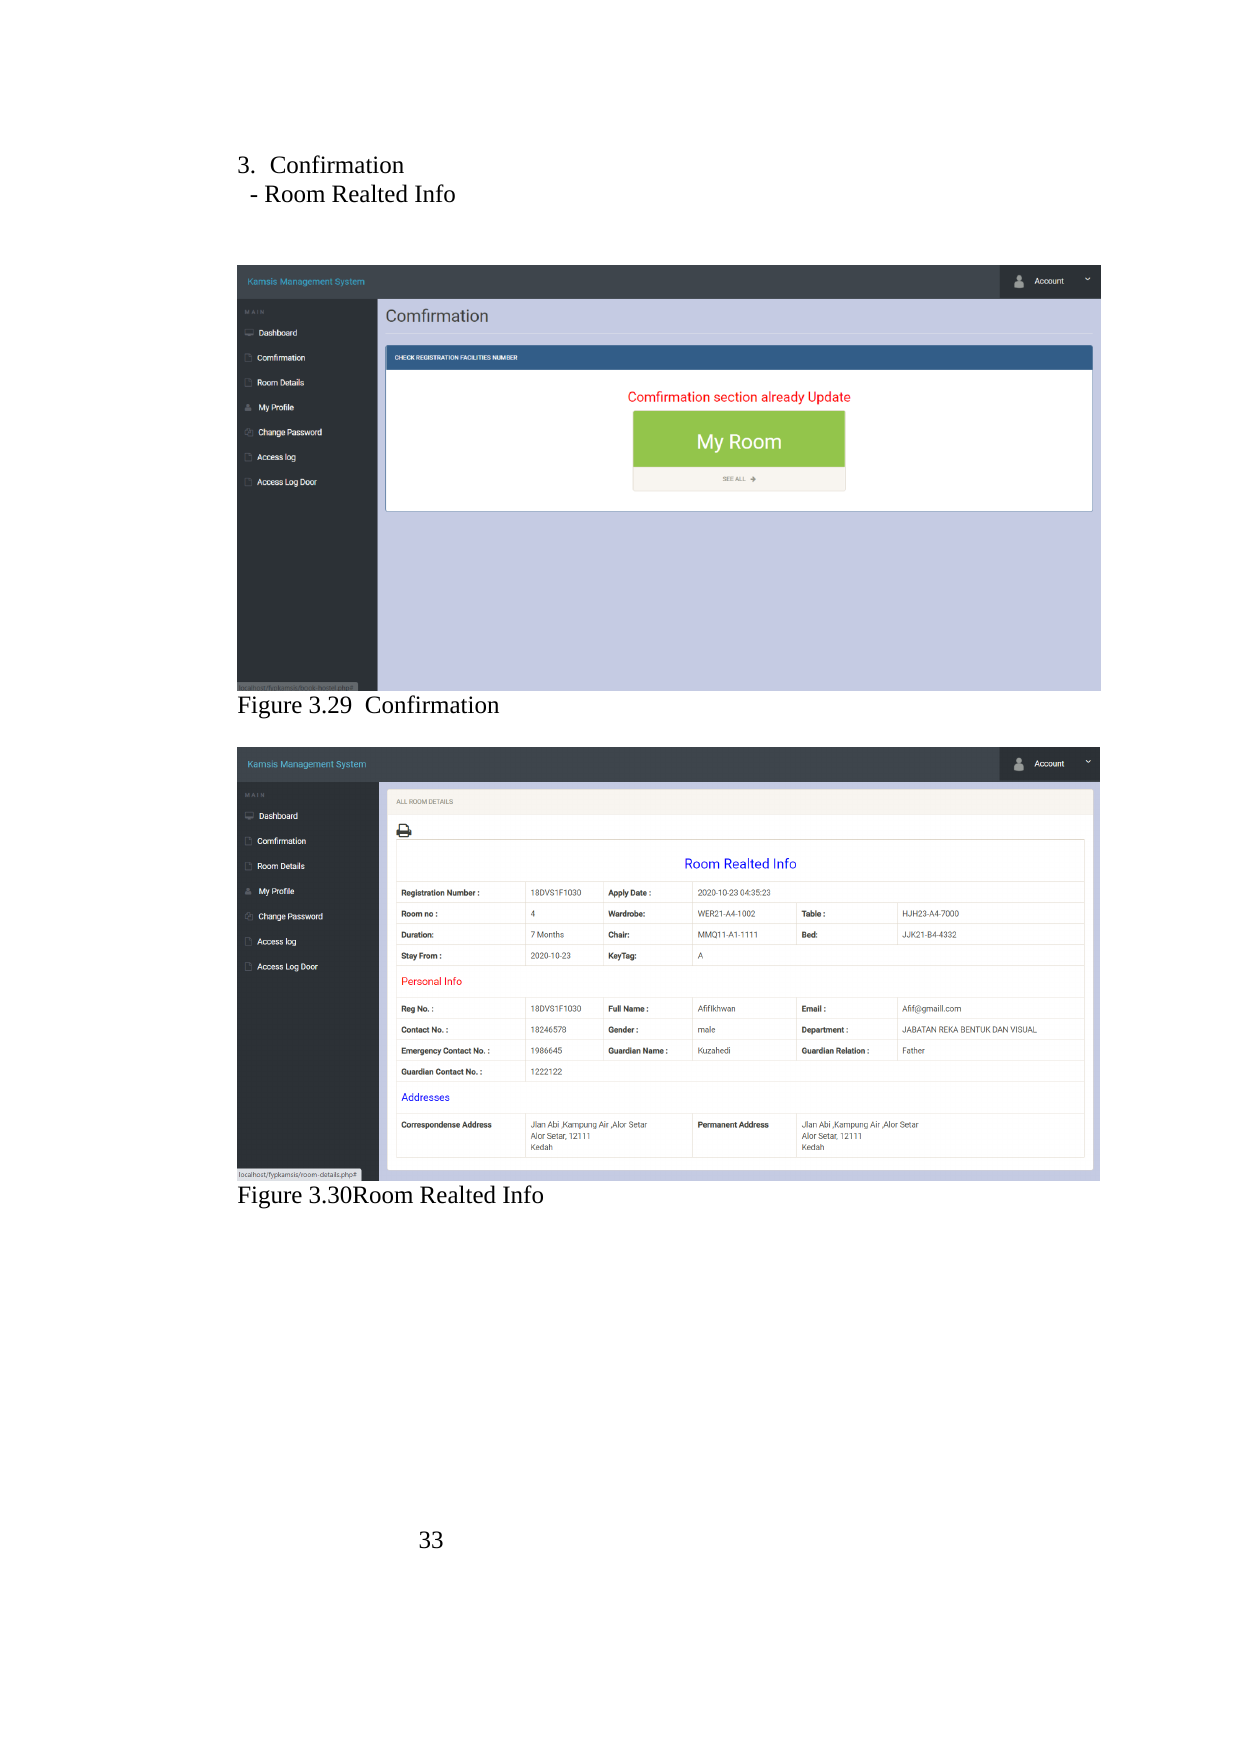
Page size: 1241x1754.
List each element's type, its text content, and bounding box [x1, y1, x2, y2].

list Confirmation [237, 150, 1090, 179]
list Figure 3.29 Confirmation [237, 691, 1090, 719]
picture [237, 747, 1100, 1181]
picture [237, 265, 1101, 691]
list - Room Realted Info [237, 179, 1090, 207]
text Figure 3.30Room Realted Info [237, 1181, 1090, 1209]
text 33 [237, 1525, 1090, 1554]
